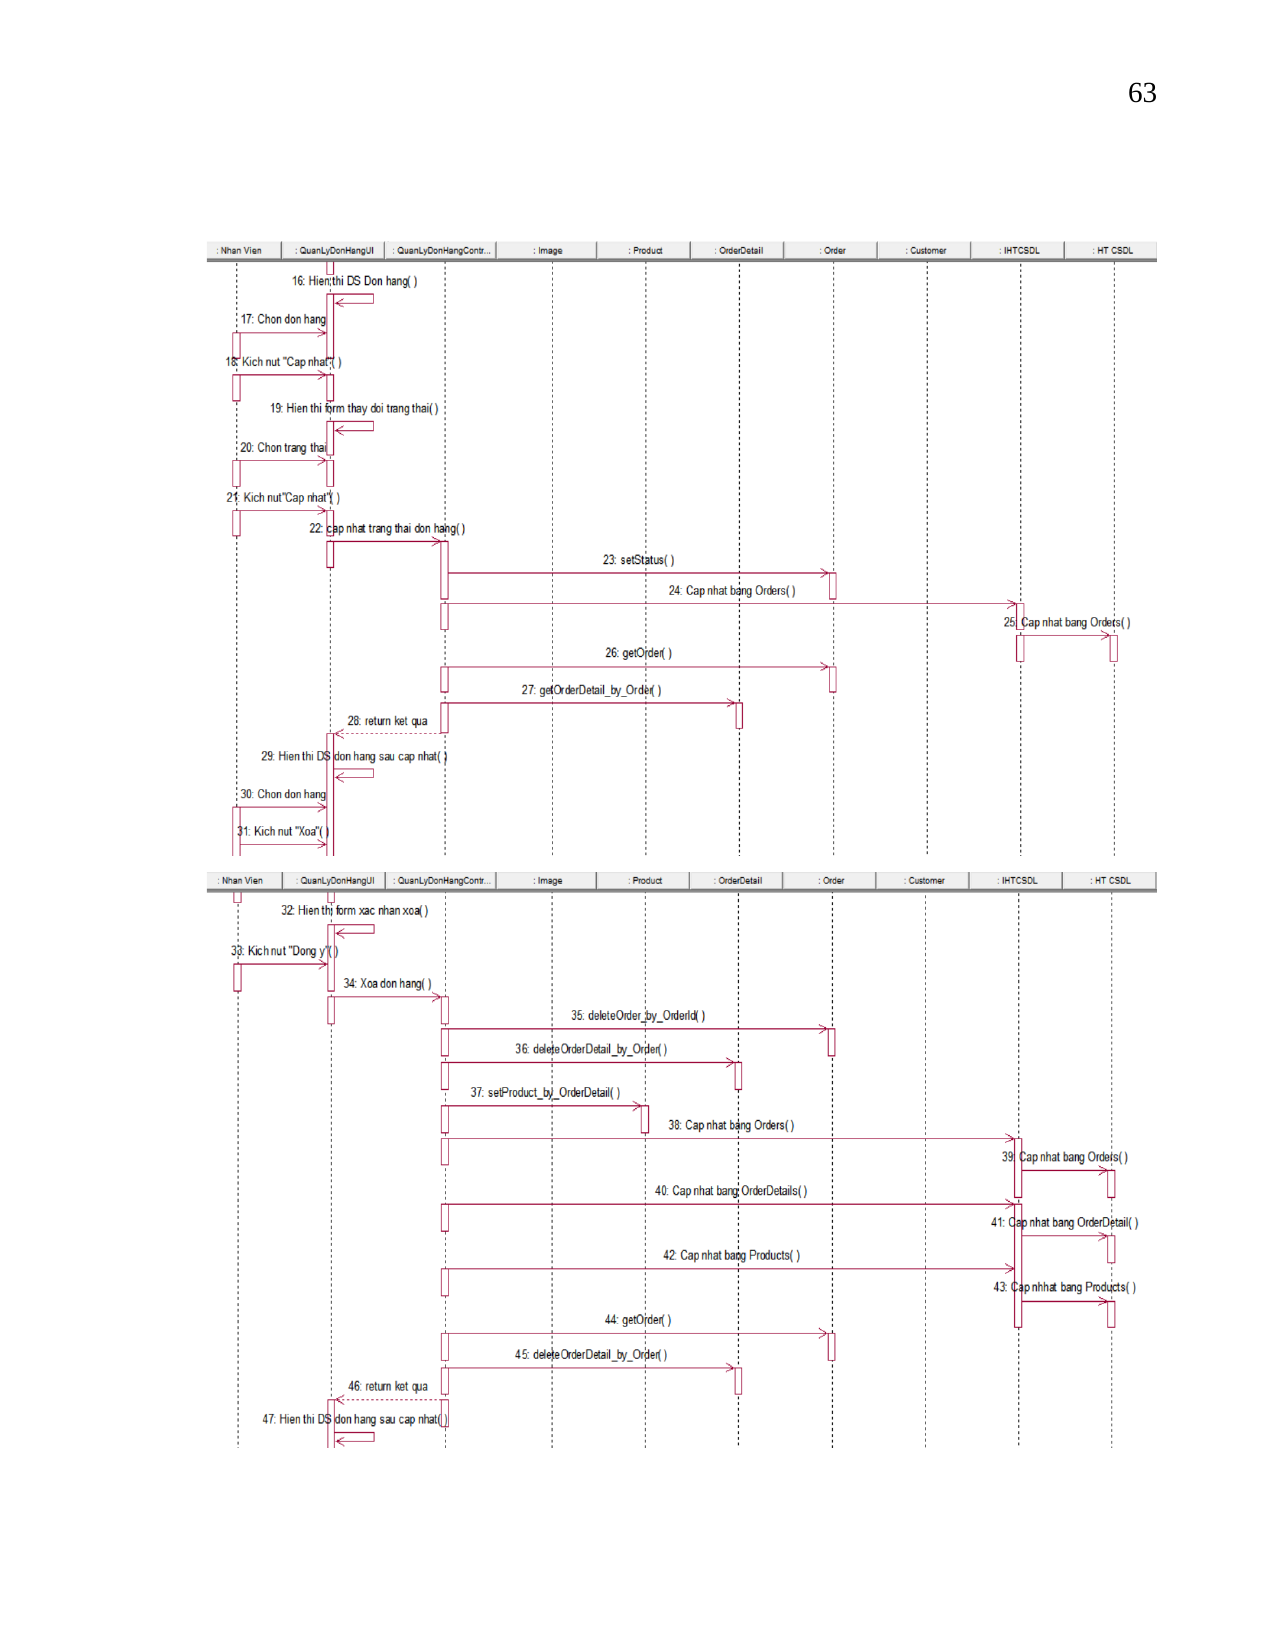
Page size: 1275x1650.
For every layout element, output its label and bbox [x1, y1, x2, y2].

picture [206, 872, 1157, 1448]
picture [206, 241, 1157, 856]
